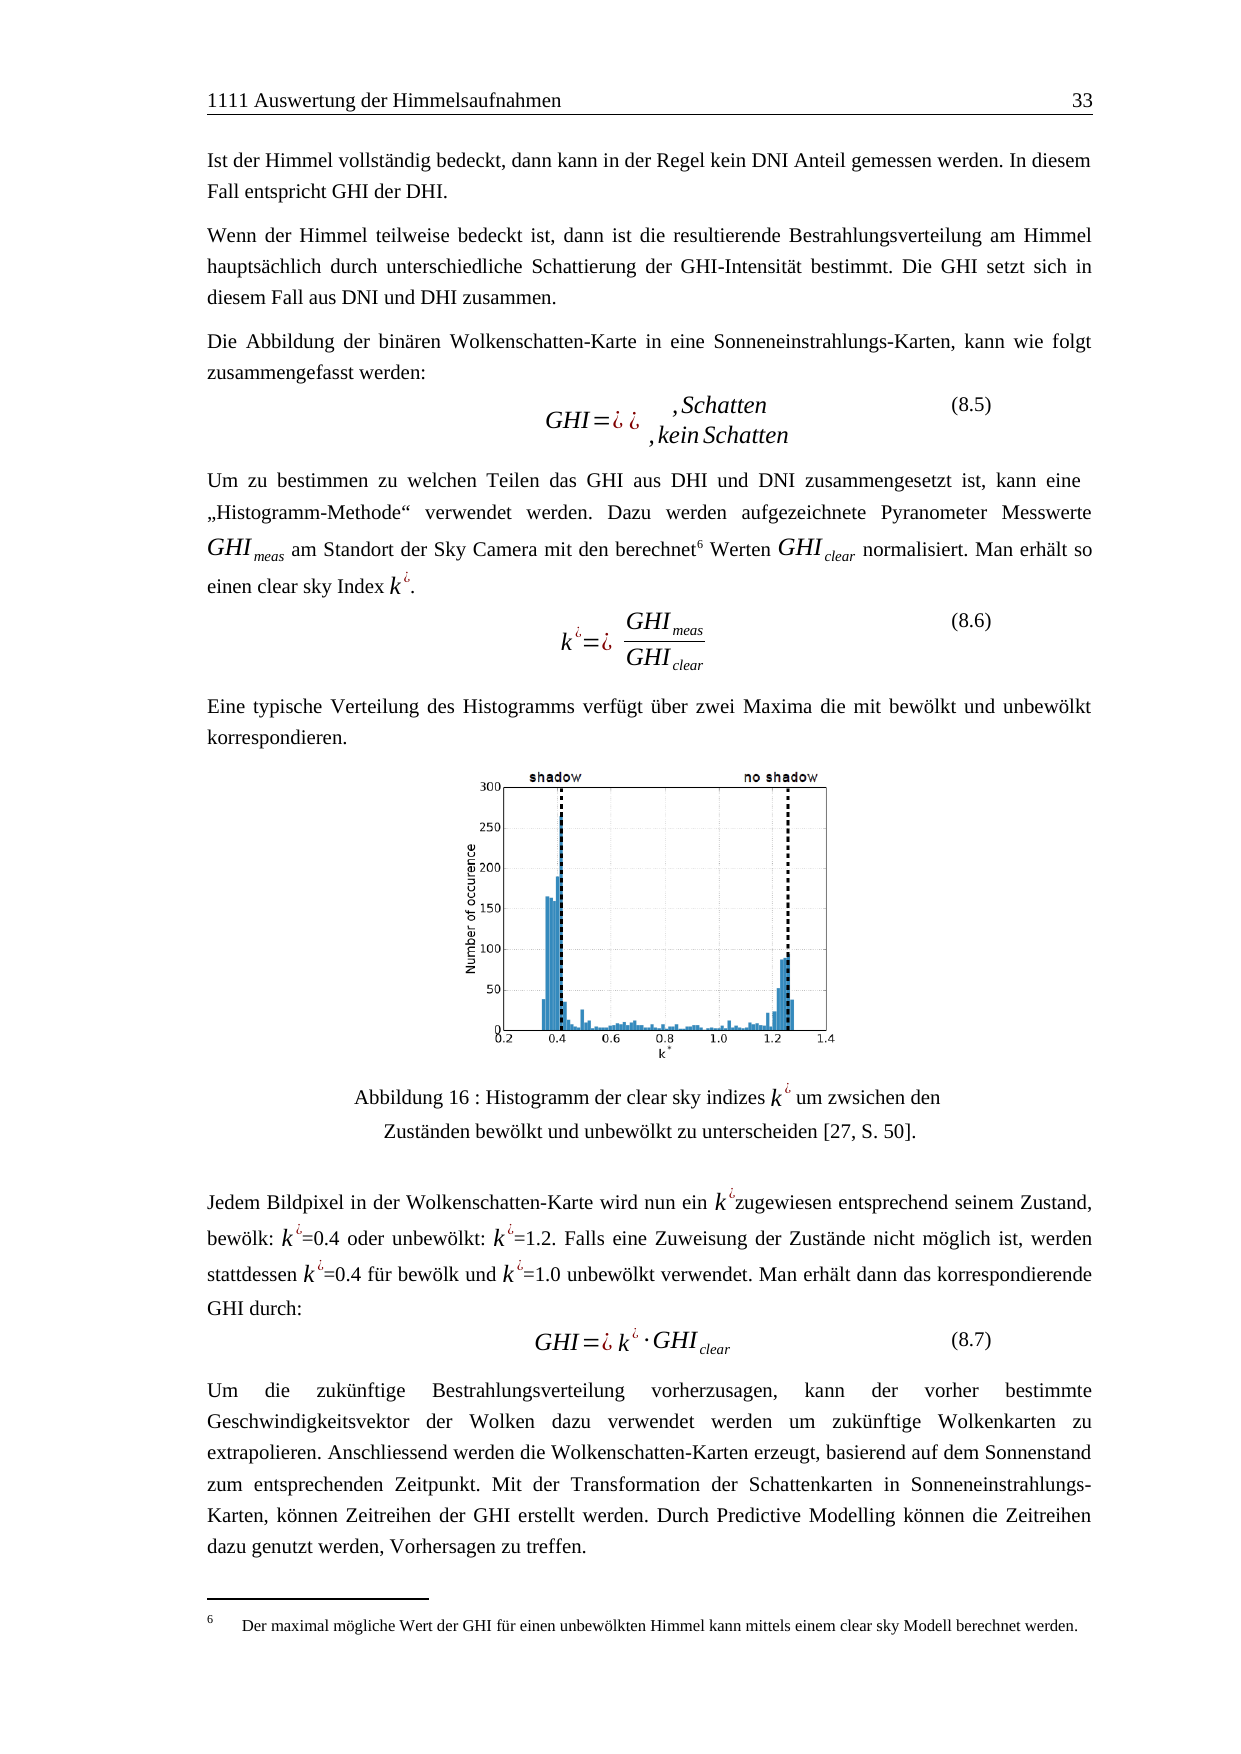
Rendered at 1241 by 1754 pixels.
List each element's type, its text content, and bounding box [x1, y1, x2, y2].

text Um zu bestimmen zu welchen Teilen das GHI aus DHI und DNI zusammengesetzt ist, kann eine „Histogramm-Methode“ verwendet werden. Dazu werden aufgezeichnete Pyranometer Messwerte am Standort der Sky Camera mit den berechnet Werten normalisiert. Man erhält so einen clear sky Index . [207, 468, 1093, 601]
text Ist der Himmel vollständig bedeckt, dann kann in der Regel kein DNI Anteil gemessen werden. In diesem Fall entspricht GHI der DHI. [207, 148, 1093, 203]
picture [458, 768, 841, 1063]
text Jedem Bildpixel in der Wolkenschatten-Karte wird nun ein zugewiesen entsprechend seinem Zustand, bewölk: =0.4 oder unbewölkt: =1.2. Falls eine Zuweisung der Zustände nicht möglich ist, werden stattdessen =0.4 für bewölk und =1.0 unbewölkt verwendet. Man erhält dann das korrespondierende GHI durch: [207, 1187, 1093, 1319]
text Um die zukünftige Bestrahlungsverteilung vorherzusagen, kann der vorher bestimmte Geschwindigkeitsvektor der Wolken dazu verwendet werden um zukünftige Wolkenkarten zu extrapolieren. Anschliessend werden die Wolkenschatten-Karten erzeugt, basierend auf dem Sonnenstand zum entsprechenden Zeitpunkt. Mit der Transformation der Schattenkarten in Sonneneinstrahlungs-Karten, können Zeitreihen der GHI erstellt werden. Durch Predictive Modelling können die Zeitreihen dazu genutzt werden, Vorhersagen zu treffen. [207, 1378, 1093, 1558]
text Eine typische Verteilung des Histogramms verfügt über zwei Maxima die mit bewölkt und unbewölkt korrespondieren. [207, 694, 1093, 749]
text Wenn der Himmel teilweise bedeckt ist, dann ist die resultierende Bestrahlungsverteilung am Himmel hauptsächlich durch unterschiedliche Schattierung der GHI-Intensität bestimmt. Die GHI setzt sich in diesem Fall aus DNI und DHI zusammen. [207, 223, 1093, 309]
text Abbildung 16 : Histogramm der clear sky indizes um zwsichen den Zuständen bewölkt und unbewölkt zu unterscheiden [27, S. 50]. [207, 1083, 1093, 1143]
text Die Abbildung der binären Wolkenschatten-Karte in eine Sonneneinstrahlungs-Karten, kann wie folgt zusammengefasst werden: [207, 329, 1093, 384]
table_header [206, 391, 951, 456]
table_header [206, 608, 951, 681]
table_header [206, 1327, 951, 1365]
